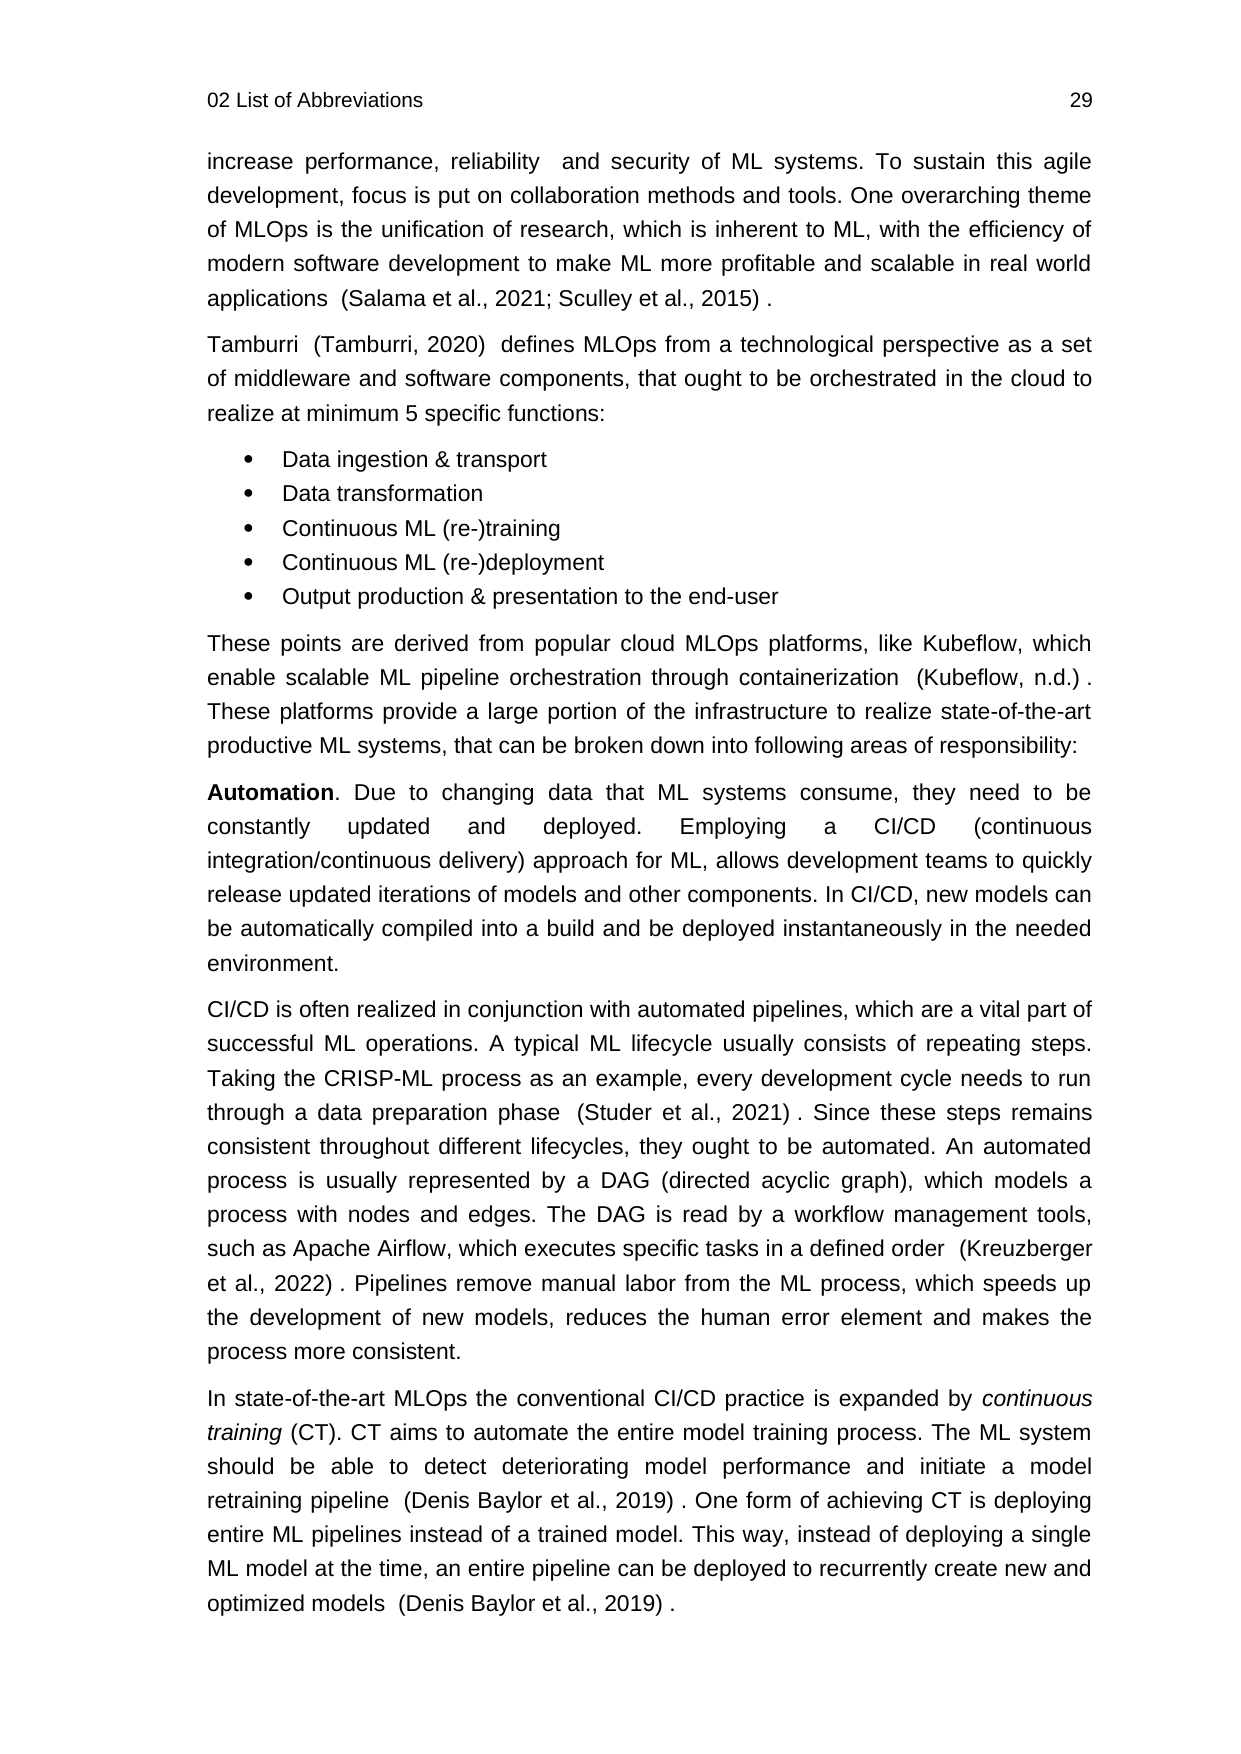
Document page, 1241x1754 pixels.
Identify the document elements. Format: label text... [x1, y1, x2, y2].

text Tamburri defines MLOps from a technological perspective as a set of middleware and software components, that ought to be orchestrated in the cloud to realize at minimum 5 specific functions: [207, 331, 1092, 426]
list Data ingestion & transport [244, 446, 1092, 473]
list Data transformation [244, 480, 1092, 507]
list Continuous ML (re-)deployment [244, 549, 1092, 575]
text CI/CD is often realized in conjunction with automated pipelines, which are a vital part of successful ML operations. A typical ML lifecycle usually consists of repeating steps. Taking the CRISP-ML process as an example, every development cycle needs to run through a data preparation phase . Since these steps remains consistent throughout different lifecycles, they ought to be automated. An automated process is usually represented by a DAG (directed acyclic graph), which models a process with nodes and edges. The DAG is read by a workflow management tools, such as Apache Airflow, which executes specific tasks in a defined order . Pipelines remove manual labor from the ML process, which speeds up the development of new models, reduces the human error element and makes the process more consistent. [207, 996, 1092, 1364]
text These points are derived from popular cloud MLOps platforms, like Kubeflow, which enable scalable ML pipeline orchestration through containerization . These platforms provide a large portion of the infrastructure to realize state-of-the-art productive ML systems, that can be broken down into following areas of responsibility: [207, 629, 1092, 758]
list Continuous ML (re-)training [244, 514, 1092, 541]
list Output production & presentation to the end-user [244, 583, 1092, 609]
text In state-of-the-art MLOps the conventional CI/CD practice is expanded by continuous training (CT). CT aims to automate the entire model training process. The ML system should be able to detect deteriorating model performance and initiate a model retraining pipeline . One form of achieving CT is deploying entire ML pipelines instead of a trained model. This way, instead of deploying a single ML model at the time, an entire pipeline can be deployed to recurrently create new and optimized models . [207, 1384, 1092, 1616]
text Automation. Due to changing data that ML systems consume, they need to be constantly updated and deployed. Employing a CI/CD (continuous integration/continuous delivery) approach for ML, allows development teams to quickly release updated iterations of models and other components. In CI/CD, new models can be automatically compiled into a build and be deployed instantaneously in the needed environment. [207, 779, 1092, 976]
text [207, 148, 1092, 311]
